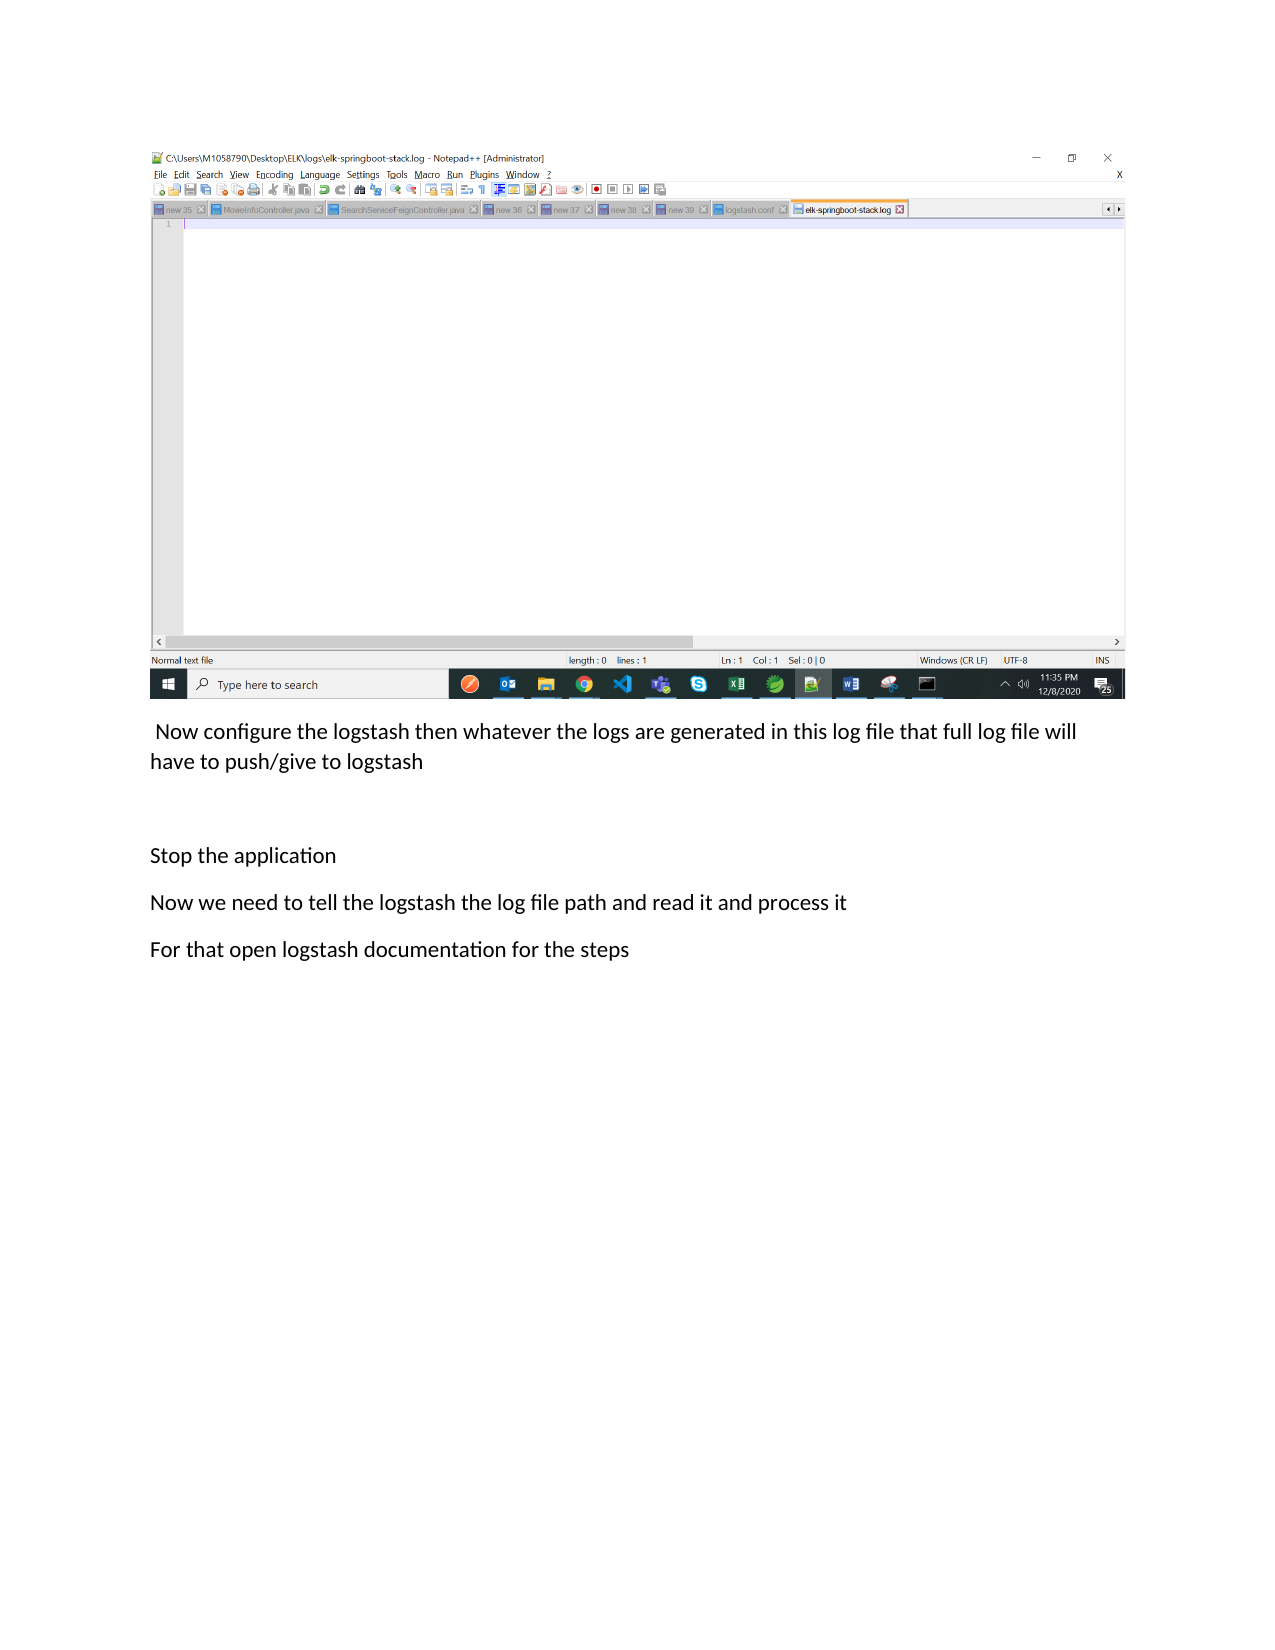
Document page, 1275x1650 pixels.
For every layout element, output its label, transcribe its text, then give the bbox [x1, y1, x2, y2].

text For that open logstash documentation for the steps [150, 935, 1125, 963]
text Now configure the logstash then whatever the logs are generated in this log file that full log file will have to push/give to logstash [150, 717, 1125, 776]
picture [150, 150, 1125, 699]
text Now we need to tell the logstash the log file path and read it and process it [150, 888, 1125, 916]
text Stop the application [150, 841, 1125, 869]
